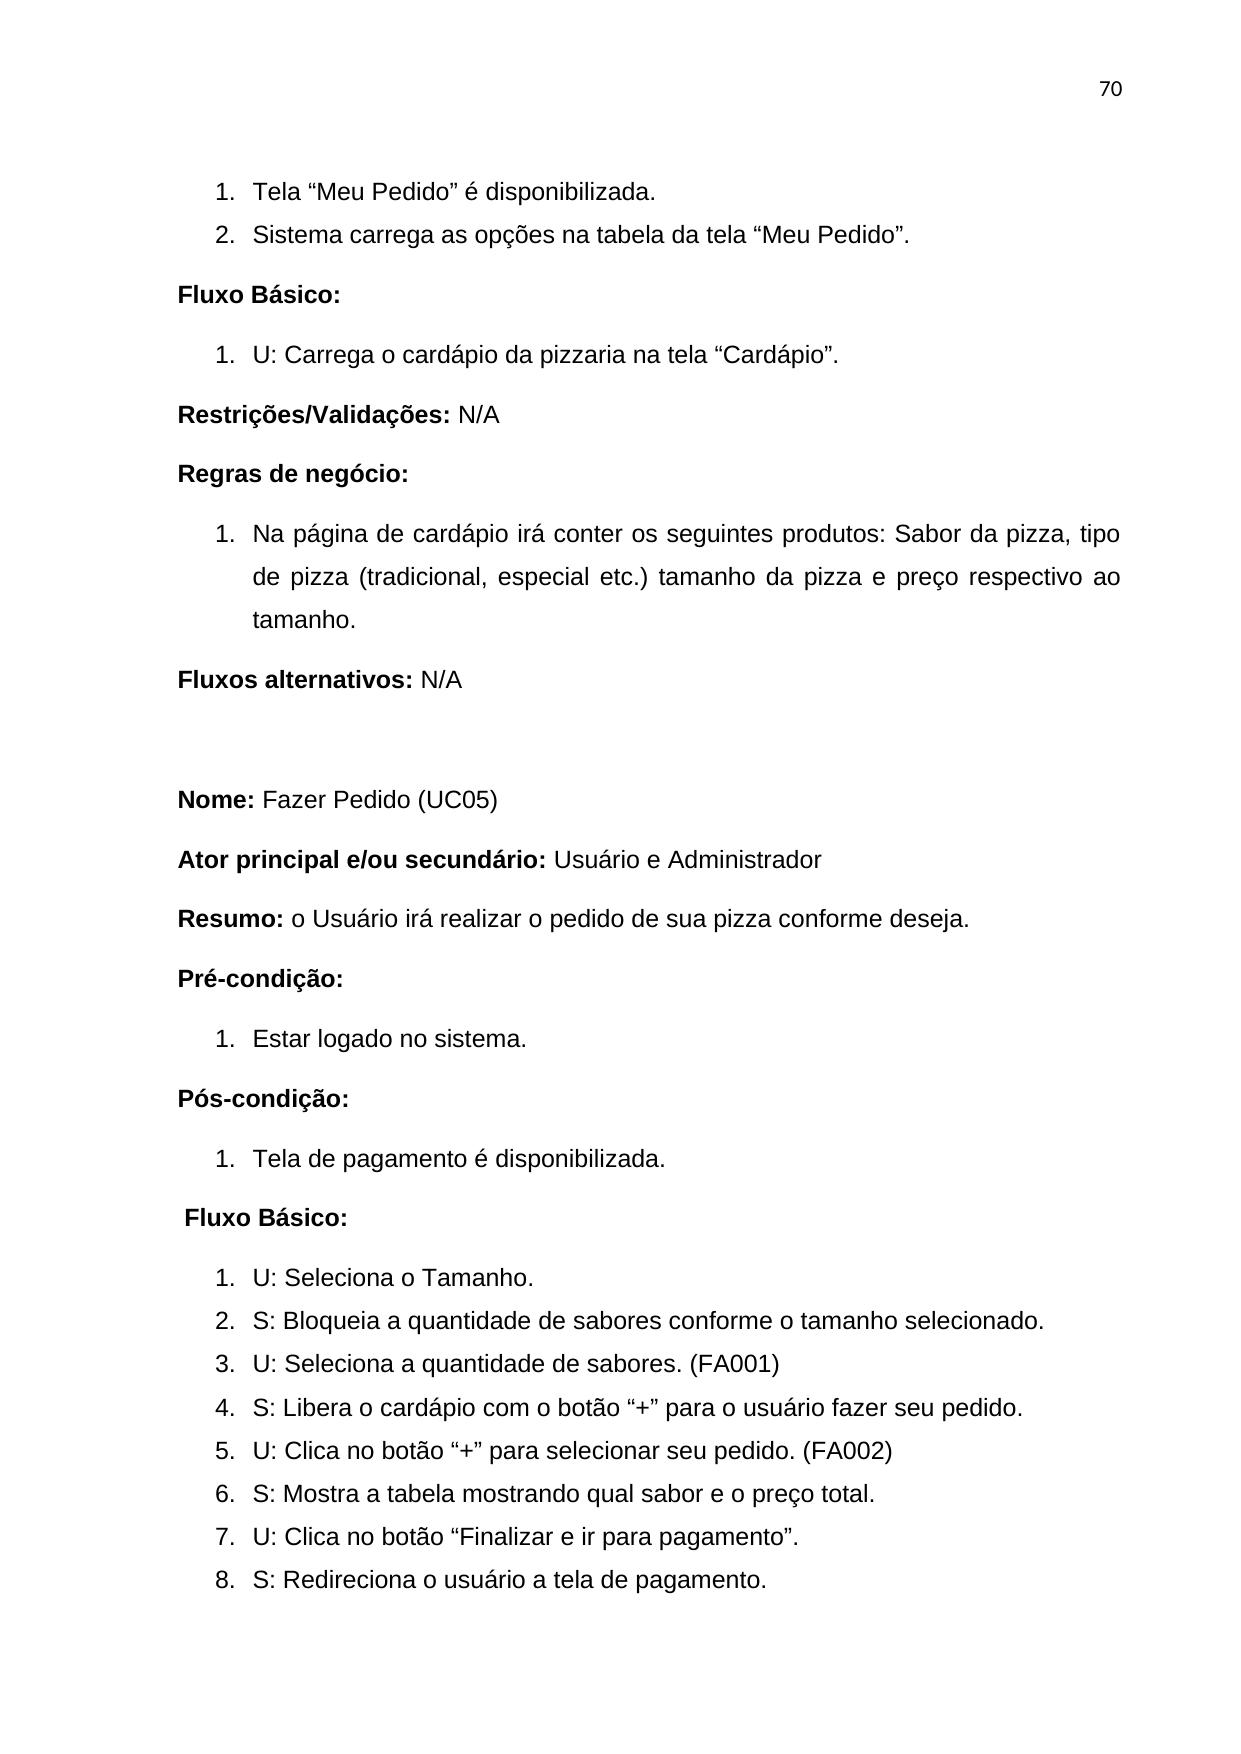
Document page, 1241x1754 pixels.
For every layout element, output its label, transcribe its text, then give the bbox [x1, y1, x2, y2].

text Restrições/Validações: N/A [177, 400, 1122, 428]
text Pré-condição: [177, 964, 1122, 993]
list S: Mostra a tabela mostrando qual sabor e o preço total. [215, 1479, 1122, 1508]
list Tela “Meu Pedido” é disponibilizada. [215, 177, 1122, 206]
list U: Seleciona a quantidade de sabores. (FA001) [215, 1349, 1122, 1378]
list Sistema carrega as opções na tabela da tela “Meu Pedido”. [215, 220, 1122, 249]
text Ator principal e/ou secundário: Usuário e Administrador [177, 845, 1122, 873]
list U: Clica no botão “+” para selecionar seu pedido. (FA002) [215, 1436, 1122, 1464]
list U: Carrega o cardápio da pizzaria na tela “Cardápio”. [215, 340, 1122, 369]
text Nome: Fazer Pedido (UC05) [177, 785, 1122, 814]
list S: Bloqueia a quantidade de sabores conforme o tamanho selecionado. [215, 1306, 1122, 1335]
list U: Clica no botão “Finalizar e ir para pagamento”. [215, 1522, 1122, 1551]
text Regras de negócio: [177, 459, 1122, 488]
list S: Libera o cardápio com o botão “+” para o usuário fazer seu pedido. [215, 1393, 1122, 1421]
text Fluxo Básico: [177, 280, 1122, 309]
text Fluxos alternativos: N/A [177, 665, 1122, 694]
text Resumo: o Usuário irá realizar o pedido de sua pizza conforme deseja. [177, 904, 1122, 933]
list Tela de pagamento é disponibilizada. [215, 1144, 1122, 1172]
list Na página de cardápio irá conter os seguintes produtos: Sabor da pizza, tipo de pizza (tradicional, especial etc.) tamanho da pizza e preço respectivo ao tamanho. [215, 519, 1122, 634]
list U: Seleciona o Tamanho. [215, 1263, 1122, 1292]
text Fluxo Básico: [177, 1203, 1122, 1232]
list Estar logado no sistema. [215, 1024, 1122, 1053]
list S: Redireciona o usuário a tela de pagamento. [215, 1565, 1122, 1594]
text Pós-condição: [177, 1084, 1122, 1113]
